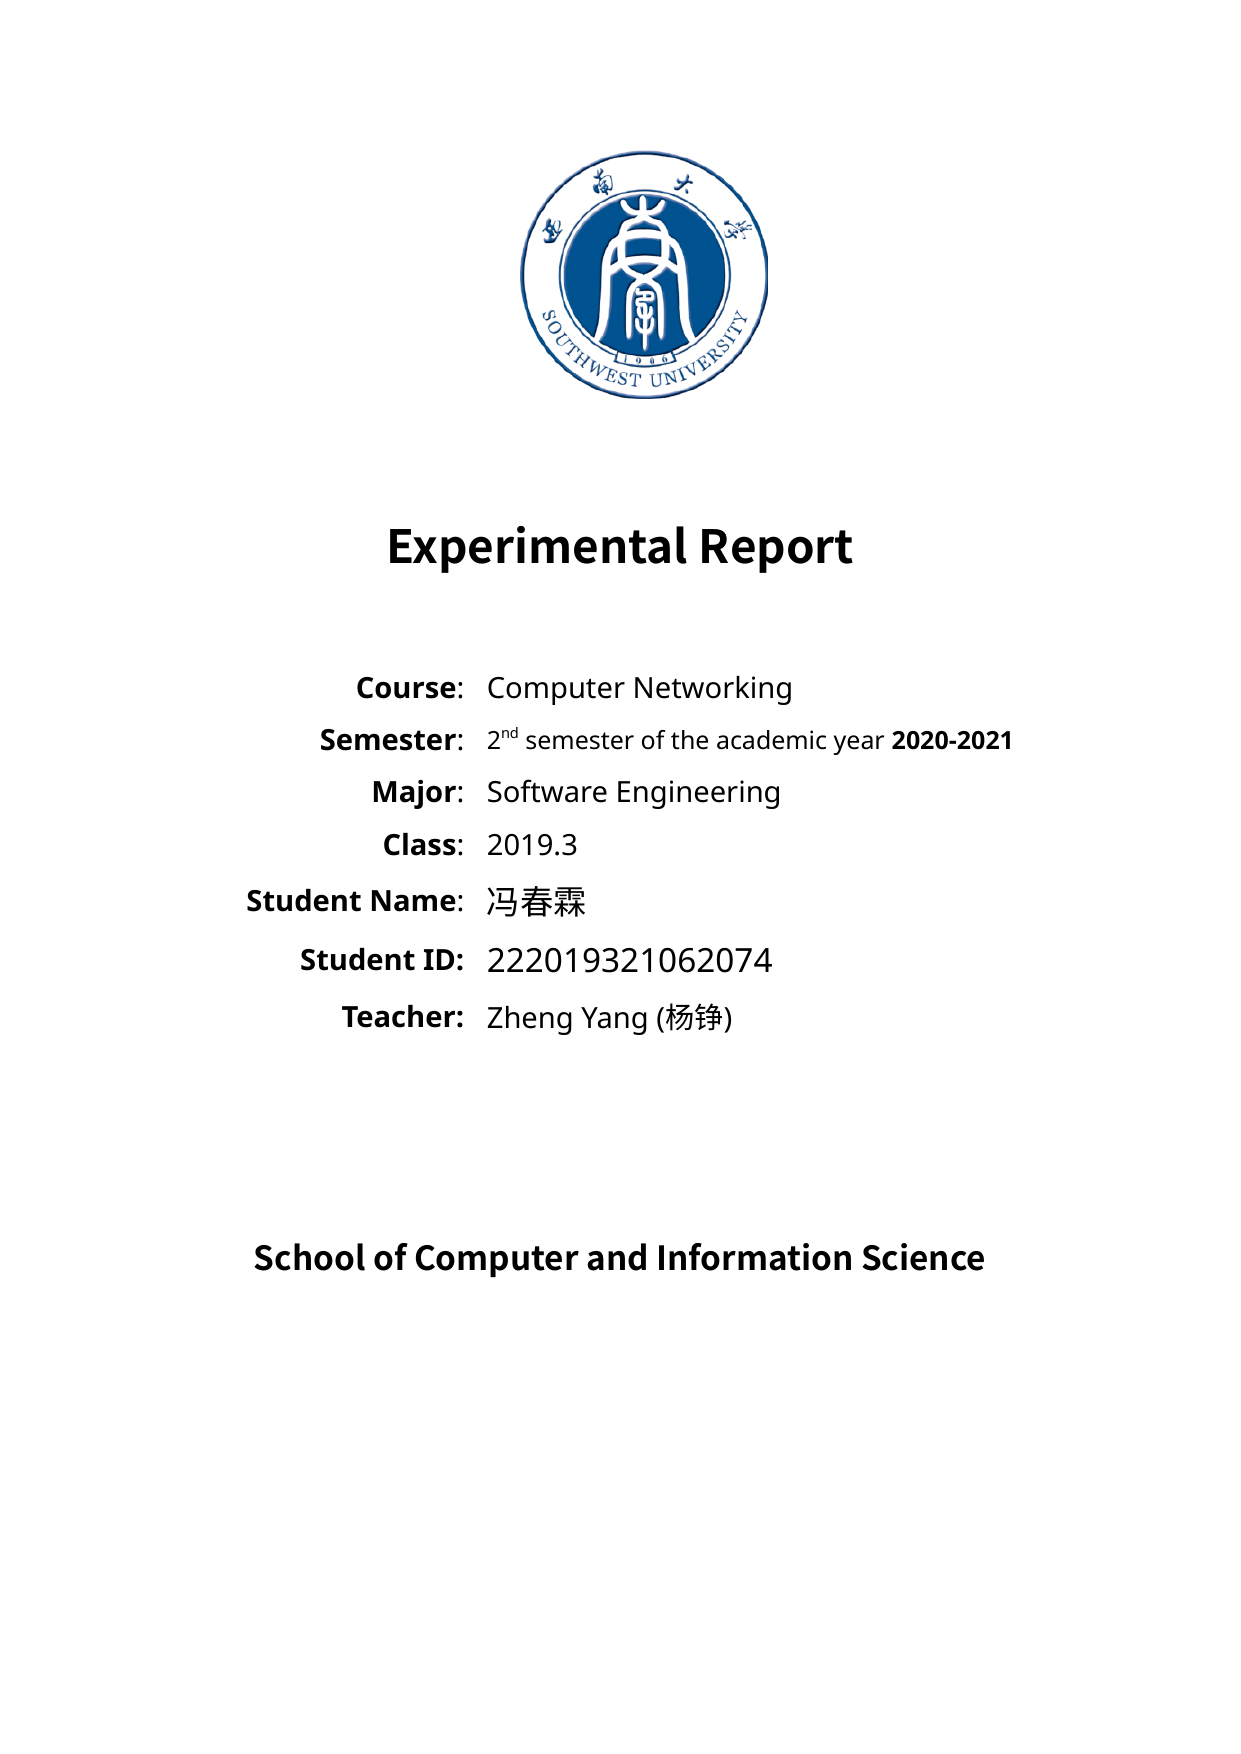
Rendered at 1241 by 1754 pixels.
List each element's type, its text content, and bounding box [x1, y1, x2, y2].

table_cell 2019.3 [475, 824, 1052, 876]
picture [519, 150, 768, 399]
table_header Course: [188, 668, 475, 719]
table_cell Teacher: [188, 995, 475, 1050]
table_cell 2nd semester of the academic year 2020-2021 [475, 720, 1052, 772]
table_header Computer Networking [475, 668, 1052, 719]
table_cell Class: [188, 824, 475, 876]
table_cell Software Engineering [475, 772, 1052, 824]
table_cell 222019321062074 [475, 937, 1052, 995]
text Experimental Report [187, 510, 1053, 577]
text School of Computer and Information Science [187, 1231, 1053, 1279]
table_cell Zheng Yang (杨铮) [475, 995, 1052, 1050]
table_cell 冯春霖 [475, 876, 1052, 937]
table_cell Student Name: [188, 876, 475, 937]
table_cell Semester: [188, 720, 475, 772]
table_cell Major: [188, 772, 475, 824]
table_cell Student ID: [188, 937, 475, 995]
